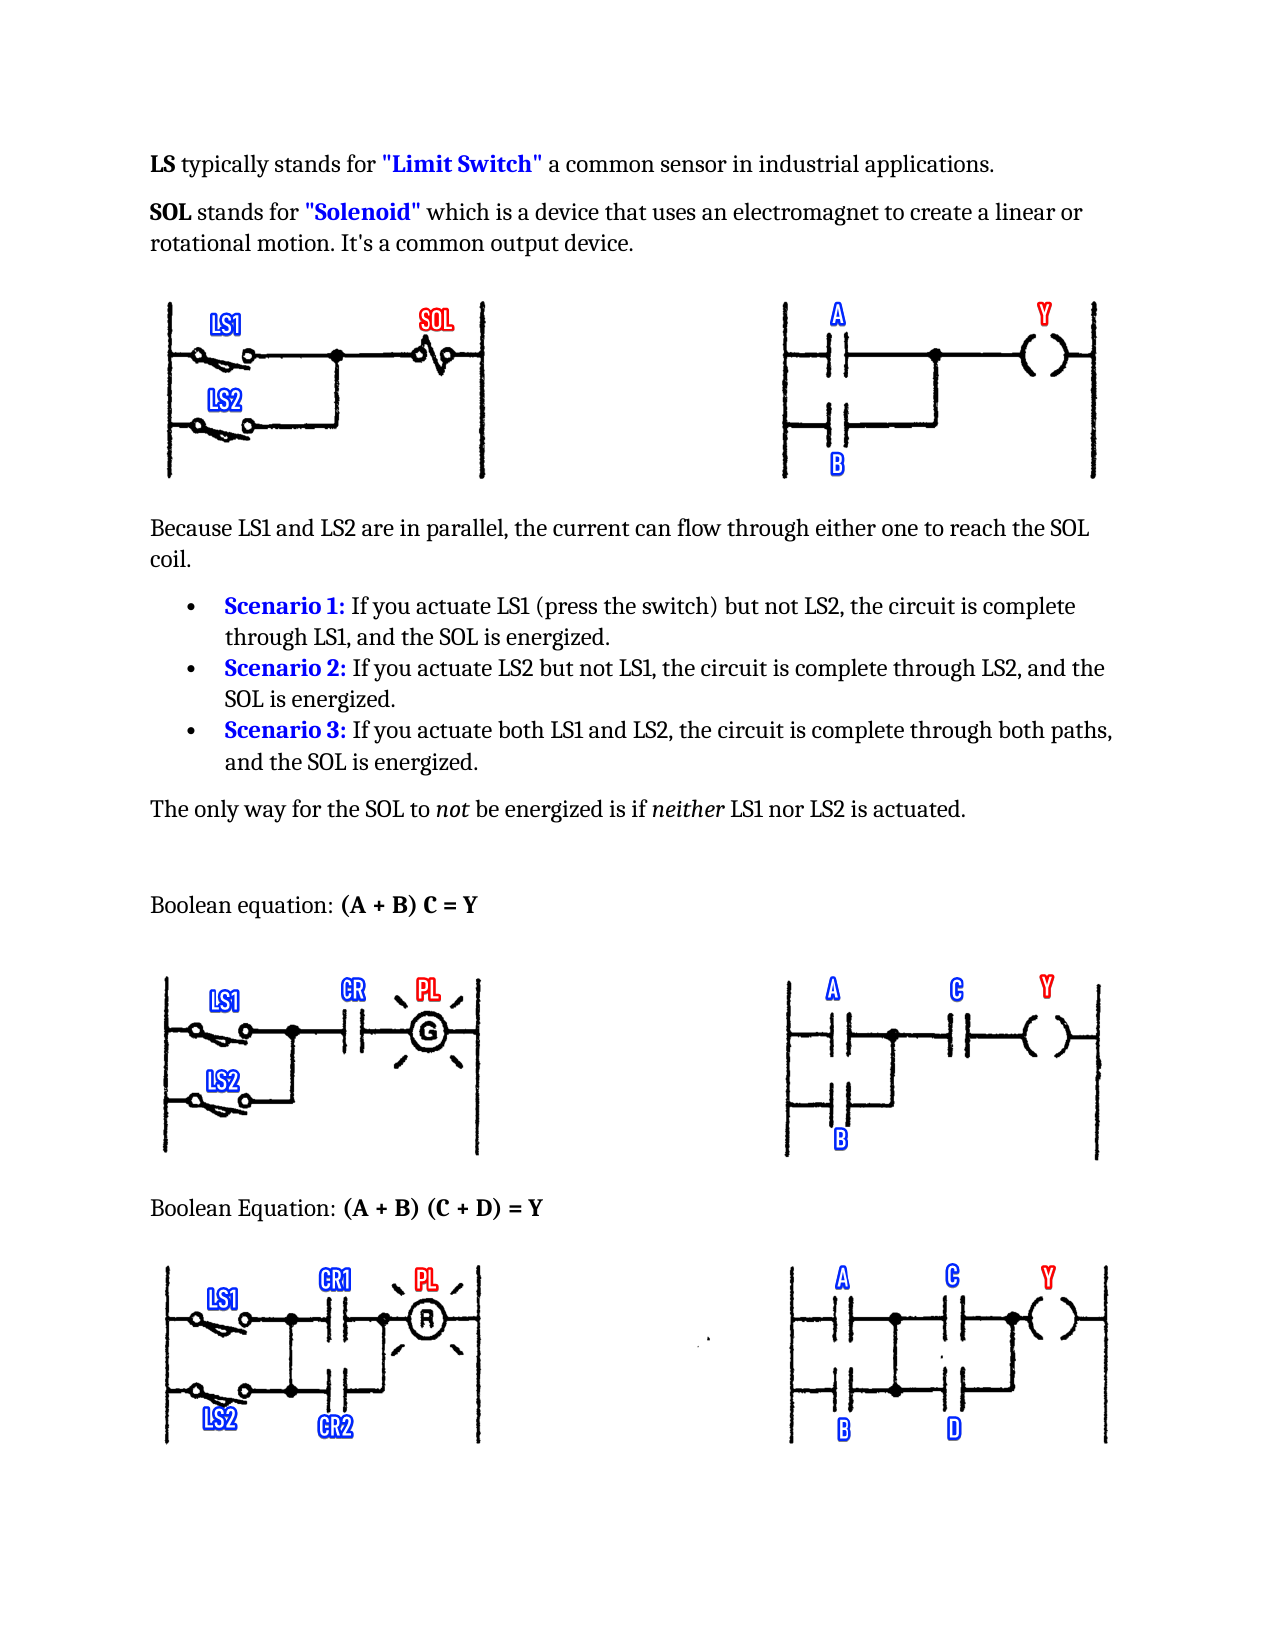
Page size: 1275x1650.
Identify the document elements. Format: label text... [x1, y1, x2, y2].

text LS typically stands for "Limit Switch" a common sensor in industrial applications. [150, 150, 1125, 179]
text SOL stands for "Solenoid" which is a device that uses an electromagnet to create a linear or rotational motion. It's a common output device. [150, 198, 1125, 257]
text Because LS1 and LS2 are in parallel, the current can flow through either one to reach the SOL coil. [150, 513, 1125, 573]
picture [150, 276, 1125, 495]
text Boolean equation: (A + B) C = Y [150, 891, 1125, 919]
list Scenario 2: If you actuate LS2 but not LS1, the circuit is complete through LS2, and the SOL is energized. [187, 654, 1125, 714]
text The only way for the SOL to not be energized is if neither LS1 nor LS2 is actuated. [150, 795, 1125, 824]
list Scenario 3: If you actuate both LS1 and LS2, the circuit is complete through both paths, and the SOL is energized. [187, 716, 1125, 776]
list Scenario 1: If you actuate LS1 (press the switch) but not LS2, the circuit is complete through LS1, and the SOL is energized. [187, 592, 1125, 652]
text Boolean Equation: (A + B) (C + D) = Y [150, 1194, 1125, 1222]
picture [150, 938, 1125, 1175]
picture [150, 1241, 1125, 1453]
